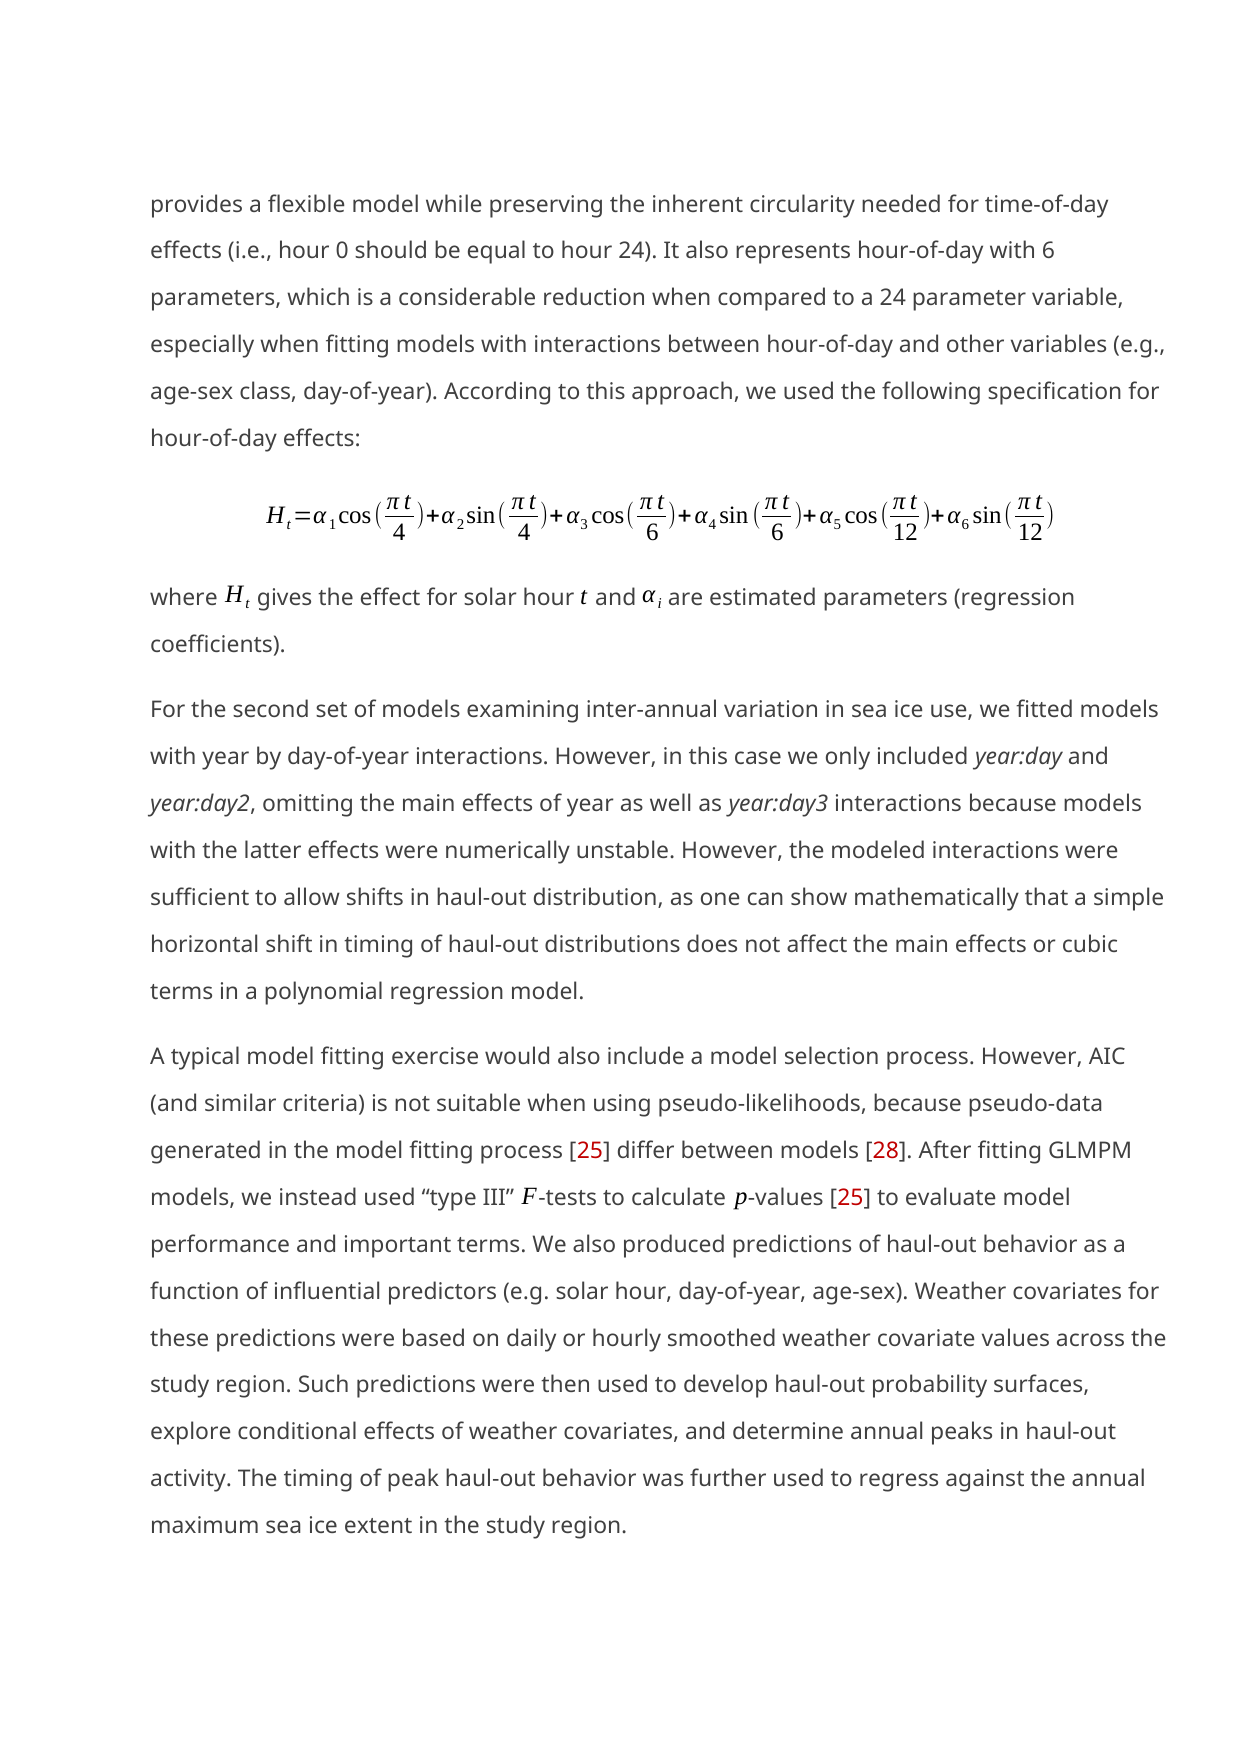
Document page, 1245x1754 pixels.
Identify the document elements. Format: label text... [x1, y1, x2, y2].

text where gives the effect for solar hour and are estimated parameters (regression coefficients). [150, 581, 1170, 659]
text For the second set of models examining inter-annual variation in sea ice use, we fitted models with year by day-of-year interactions. However, in this case we only included year:day and year:day2, omitting the main effects of year as well as year:day3 interactions because models with the latter effects were numerically unstable. However, the modeled interactions were sufficient to allow shifts in haul-out distribution, as one can show mathematically that a simple horizontal shift in timing of haul-out distributions does not affect the main effects or cubic terms in a polynomial regression model. [150, 693, 1170, 1006]
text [150, 187, 1170, 453]
text A typical model fitting exercise would also include a model selection process. However, AIC (and similar criteria) is not suitable when using pseudo-likelihoods, because pseudo-data generated in the model fitting process [25] differ between models [28]. After fitting GLMPM models, we instead used “type III” -tests to calculate -values [25] to evaluate model performance and important terms. We also produced predictions of haul-out behavior as a function of influential predictors (e.g. solar hour, day-of-year, age-sex). Weather covariates for these predictions were based on daily or hourly smoothed weather covariate values across the study region. Such predictions were then used to develop haul-out probability surfaces, explore conditional effects of weather covariates, and determine annual peaks in haul-out activity. The timing of peak haul-out behavior was further used to regress against the annual maximum sea ice extent in the study region. [150, 1040, 1170, 1540]
